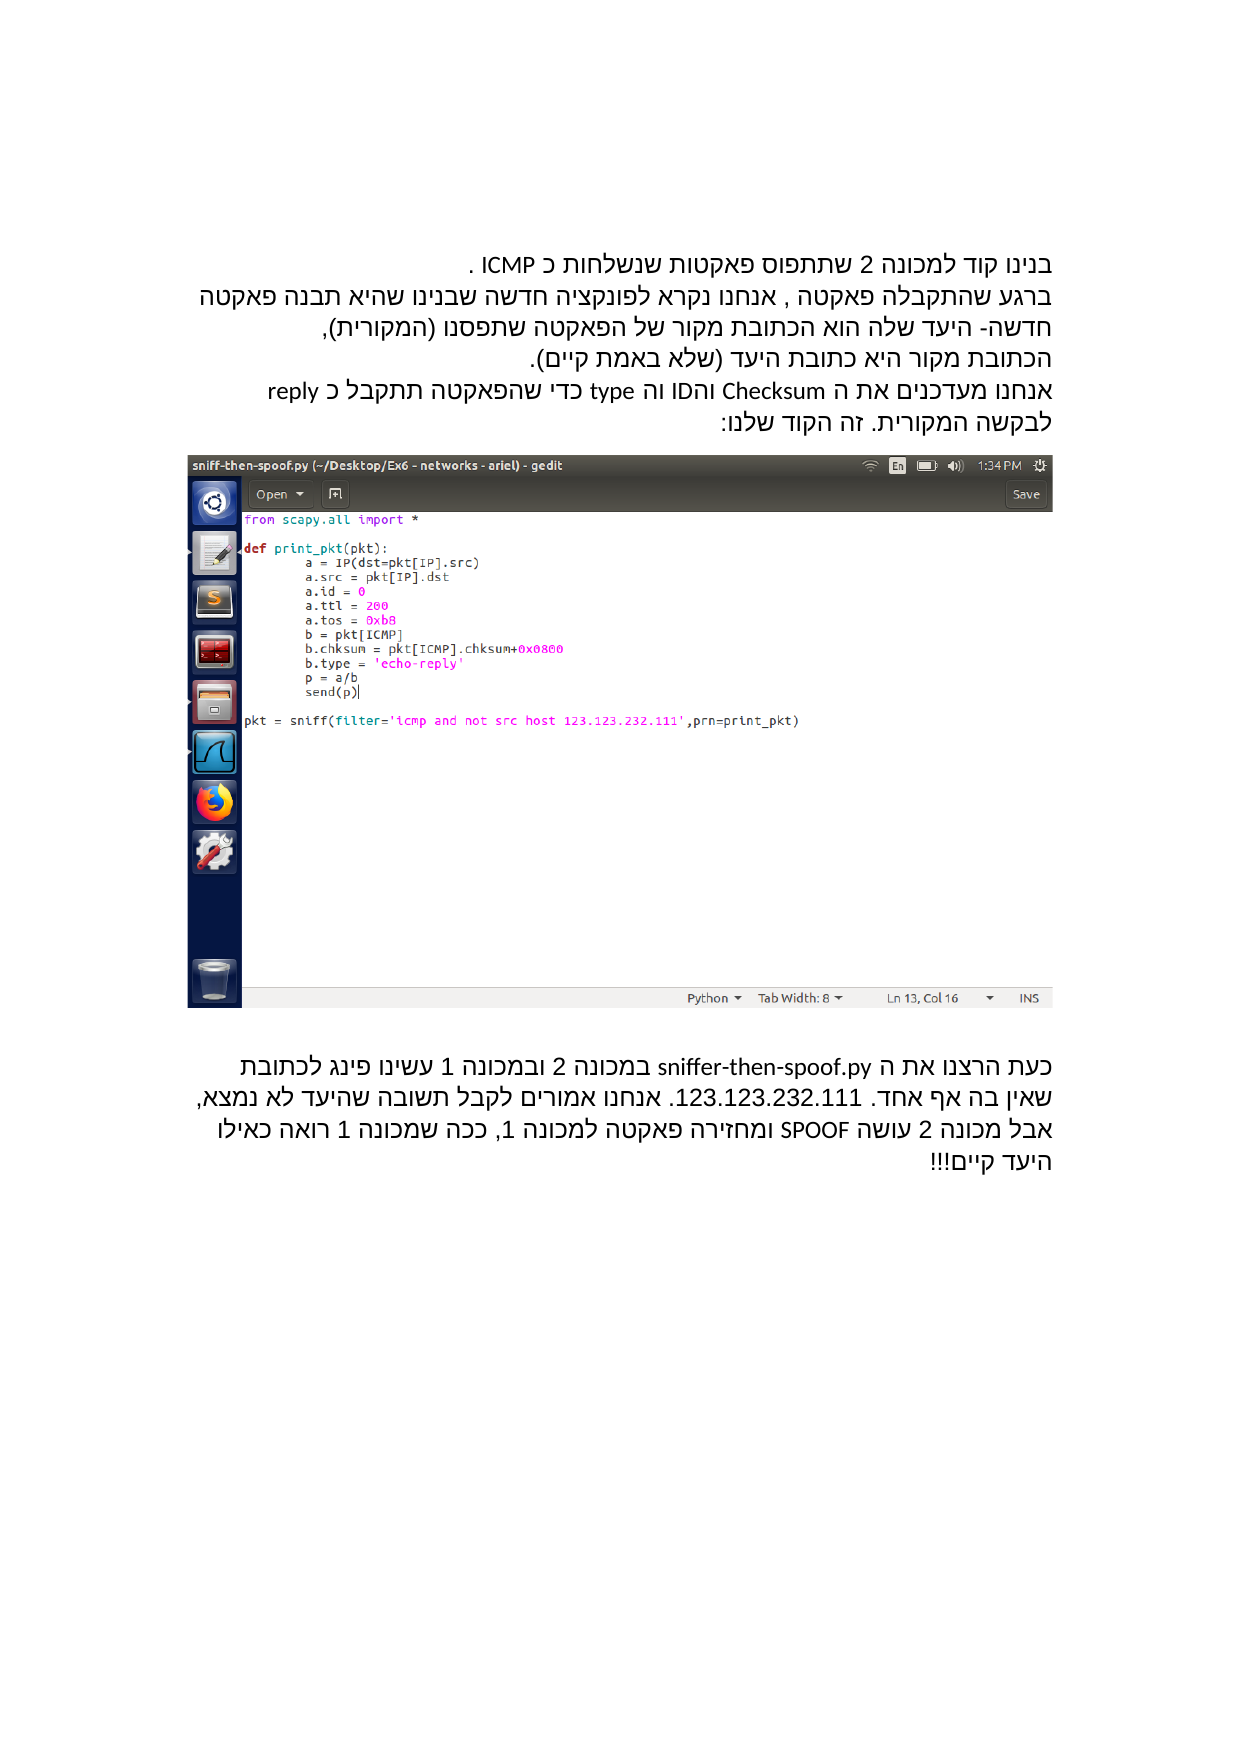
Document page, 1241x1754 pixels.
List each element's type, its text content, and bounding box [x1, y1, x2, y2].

picture [187, 455, 1053, 1008]
text כעת הרצנו את ה sniffer-then-spoof.py במכונה 2 ובמכונה 1 עשינו פינג לכתובת שאין בה אף אחד. 123.123.232.111. אנחנו אמורים לקבל תשובה שהיעד לא נמצא, אבל מכונה 2 עושה SPOOF ומחזירה פאקטה למכונה 1, ככה שמכונה 1 רואה כאילו היעד קיים!!! [187, 1051, 1053, 1176]
text בנינו קוד למכונה 2 שתתפוס פאקטות שנשלחות כ ICMP . ברגע שהתקבלה פאקטה , אנחנו נקרא לפונקציה חדשה שבנינו שהיא תבנה פאקטה חדשה- היעד שלה הוא הכתובת מקור של הפאקטה שתפסנו (המקורית), הכתובת מקור היא כתובת היעד (שלא באמת קיים). אנחנו מעדכנים את ה Checksum והID וה type כדי שהפאקטה תתקבל כ reply לבקשה המקורית. זה הקוד שלנו: [187, 249, 1053, 437]
